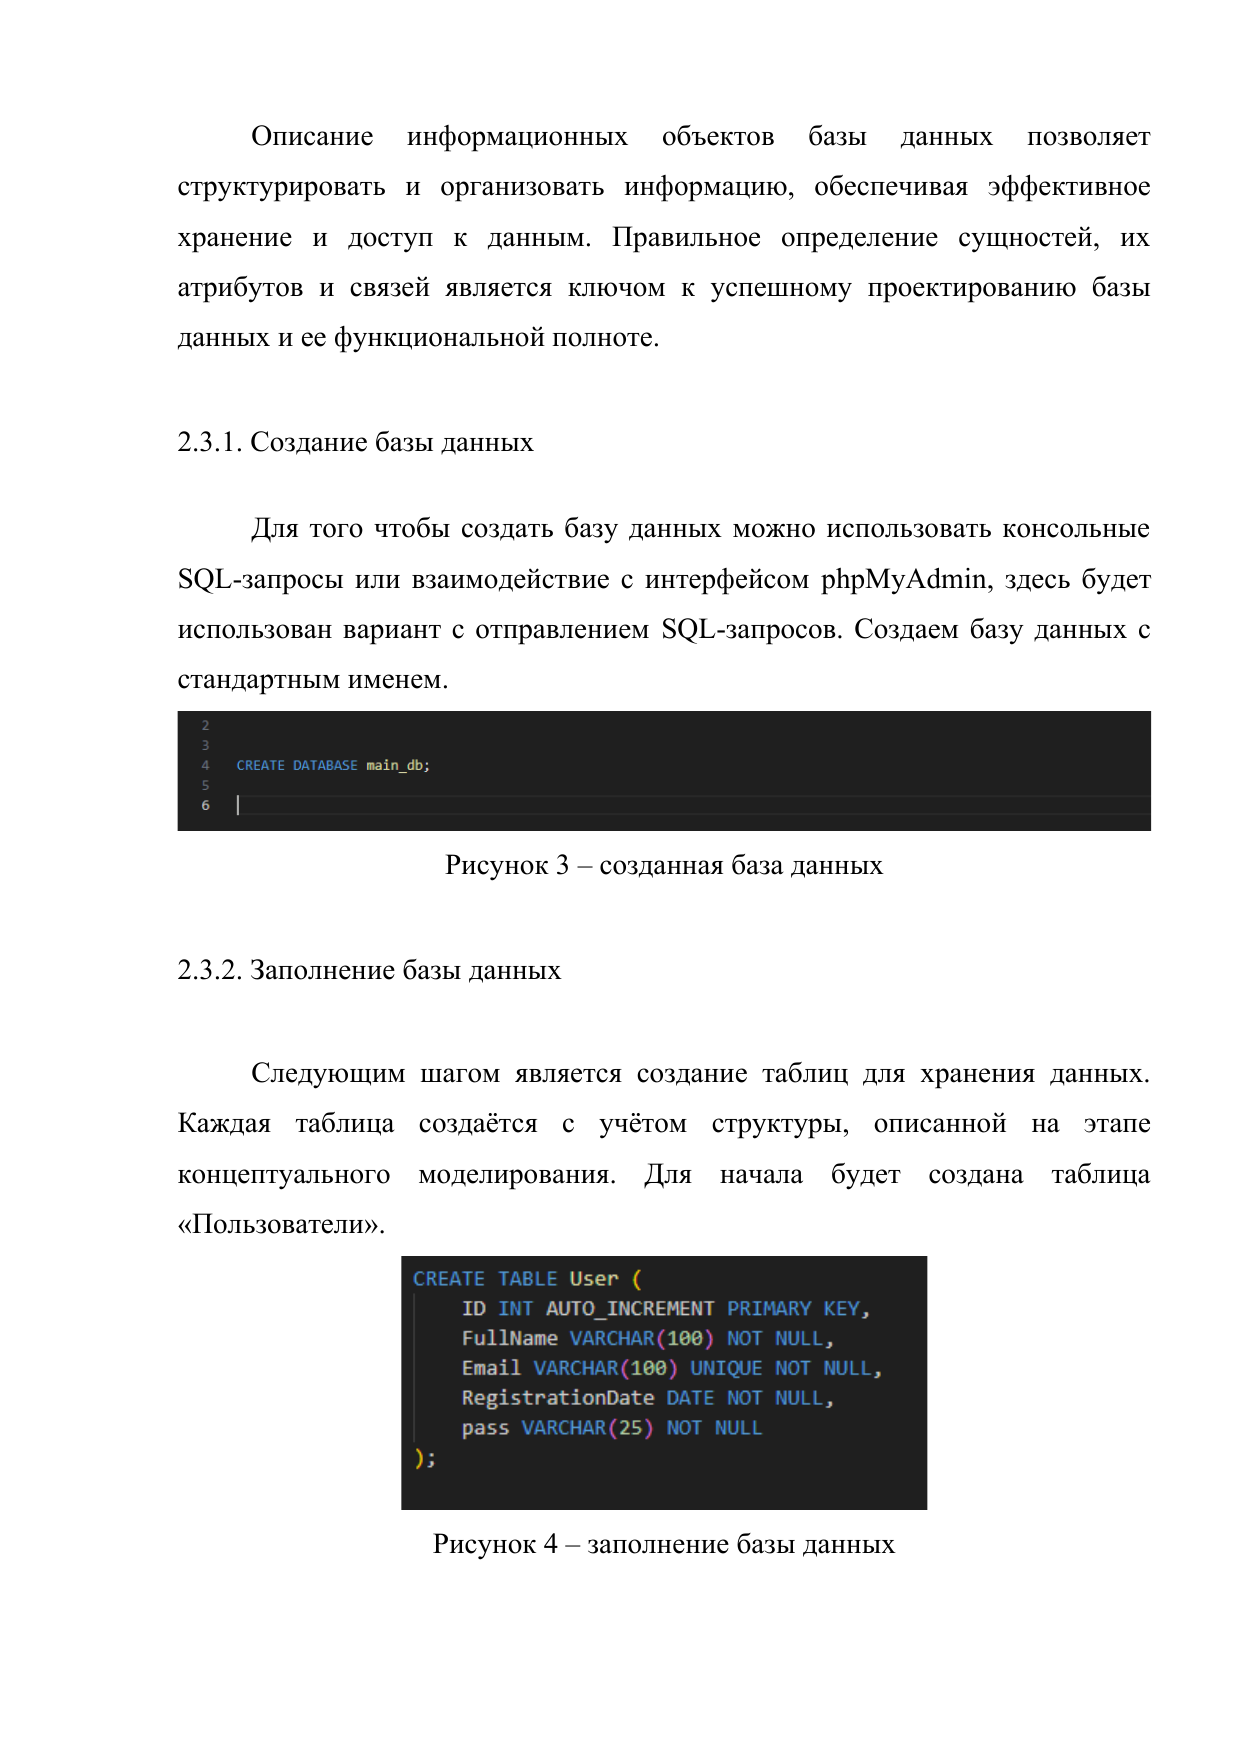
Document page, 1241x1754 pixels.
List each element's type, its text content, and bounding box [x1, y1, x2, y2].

text Описание информационных объектов базы данных позволяет структурировать и организовать информацию, обеспечивая эффективное хранение и доступ к данным. Правильное определение сущностей, их атрибутов и связей является ключом к успешному проектированию базы данных и ее функциональной полноте. [177, 118, 1152, 353]
subtitle 2.3.1. Создание базы данных [177, 424, 1152, 458]
text Следующим шагом является создание таблиц для хранения данных. Каждая таблица создаётся с учётом структуры, описанной на этапе концептуального моделирования. Для начала будет создана таблица «Пользователи». [177, 1055, 1152, 1240]
subtitle 2.3.2. Заполнение базы данных [177, 952, 1152, 986]
picture [177, 711, 1152, 831]
picture [401, 1256, 928, 1510]
text Рисунок 4 – заполнение базы данных [177, 1527, 1152, 1560]
text Для того чтобы создать базу данных можно использовать консольные SQL-запросы или взаимодействие с интерфейсом phpMyAdmin, здесь будет использован вариант с отправлением SQL-запросов. Создаем базу данных с стандартным именем. [177, 511, 1152, 695]
text Рисунок 3 – созданная база данных [177, 847, 1152, 881]
